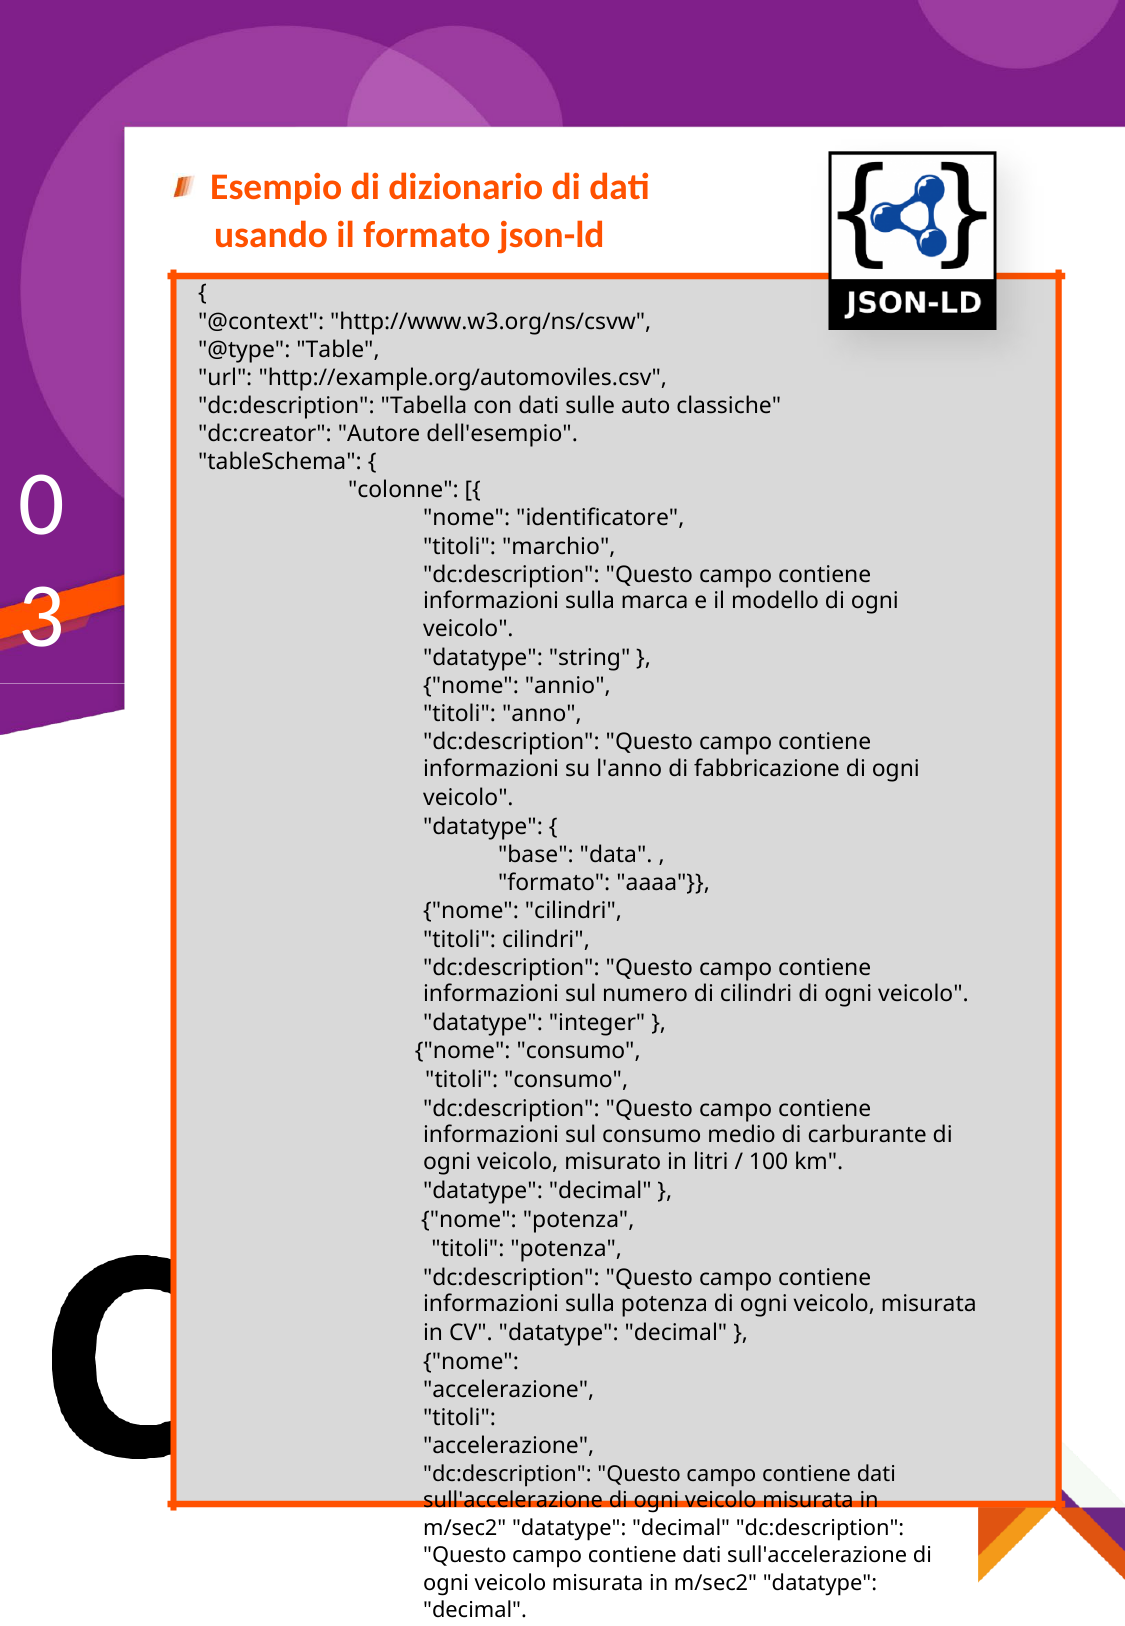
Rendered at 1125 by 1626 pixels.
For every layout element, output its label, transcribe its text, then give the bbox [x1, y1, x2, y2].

text "datatype": { [423, 812, 1006, 840]
text "titoli": [423, 1403, 1006, 1431]
text "url": "http://example.org/automoviles.csv", [198, 364, 1006, 391]
text "titoli": "anno", [423, 699, 1006, 727]
text "datatype": "decimal" }, [423, 1176, 1006, 1204]
text "formato": "aaaa"}}, [498, 868, 1006, 896]
text "dc:description": "Questo campo contiene informazioni su l'anno di fabbricazione di ogni veicolo". [423, 727, 1006, 812]
text "@context": "http://www.w3.org/ns/csvw", [198, 307, 1006, 335]
text "dc:description": "Questo campo contiene informazioni sul numero di cilindri di ogni veicolo". [423, 953, 977, 1008]
text "colonne": [{ [348, 475, 1006, 503]
text {"nome": "potenza", [421, 1204, 1006, 1233]
text {"nome": "annio", [423, 671, 1006, 699]
text "titoli": "potenza", [431, 1233, 1006, 1262]
text "accelerazione", [423, 1375, 1006, 1403]
text "dc:description": "Questo campo contiene informazioni sulla potenza di ogni veicolo, misurata in CV". "datatype": "decimal" }, [423, 1262, 1000, 1347]
text Esempio di dizionario di dati [167, 163, 654, 209]
text "titoli": "consumo", [425, 1064, 1006, 1094]
text "accelerazione", [423, 1431, 1006, 1459]
text "dc:description": "Questo campo contiene dati sull'accelerazione di ogni veicolo misurata in m/sec2" "datatype": "decimal" "dc:description": "Questo campo contiene dati sull'accelerazione di ogni veicolo misurata in m/sec2" "datatype": "decimal". [423, 1459, 958, 1624]
text 3 [19, 557, 92, 669]
text "dc:creator": "Autore dell'esempio". [198, 419, 1006, 447]
text "dc:description": "Questo campo contiene informazioni sulla marca e il modello di ogni veicolo". [423, 561, 977, 643]
text "nome": "identificatore", [423, 503, 1006, 531]
text {"nome": [423, 1347, 1006, 1375]
text "base": "data". , [498, 840, 1006, 868]
text {"nome": "cilindri", [423, 896, 1006, 924]
text "datatype": "string" }, [423, 643, 1006, 671]
text "tableSchema": { [198, 447, 1006, 475]
picture [0, 0, 1125, 1583]
text "datatype": "integer" }, [423, 1008, 1006, 1036]
text "dc:description": "Questo campo contiene informazioni sul consumo medio di carburante di ogni veicolo, misurato in litri / 100 km". [423, 1094, 977, 1176]
text "dc:description": "Tabella con dati sulle auto classiche" [198, 391, 1006, 419]
text 0 [19, 445, 92, 557]
text "titoli": "marchio", [423, 531, 1006, 561]
text usando il formato json-ld [167, 211, 652, 257]
text "titoli": cilindri", [423, 924, 1006, 953]
text { [198, 276, 1006, 307]
text "@type": "Table", [198, 335, 1006, 364]
text {"nome": "consumo", [414, 1036, 1006, 1064]
